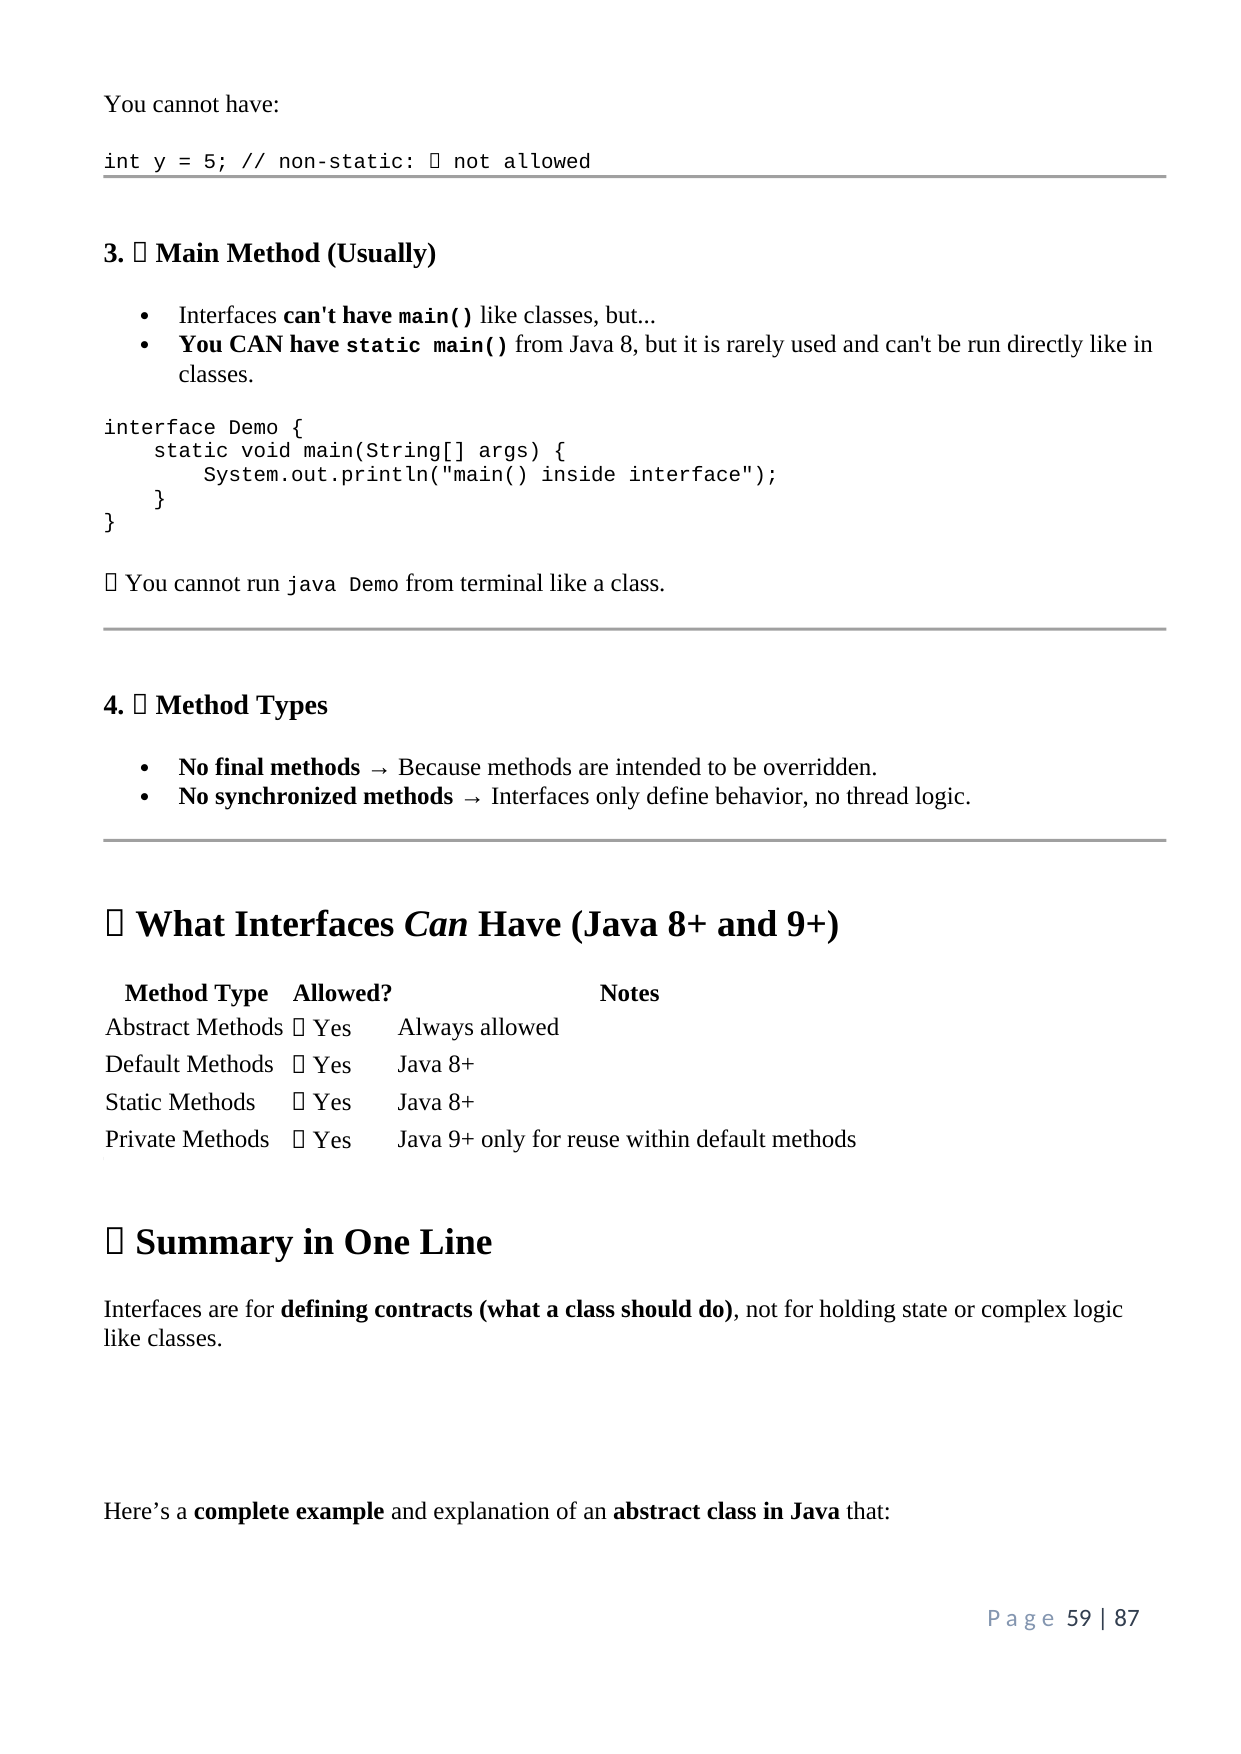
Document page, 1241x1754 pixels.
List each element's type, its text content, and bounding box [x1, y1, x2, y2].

table_header Notes [396, 976, 863, 1008]
text Interfaces are for defining contracts (what a class should do), not for holding state or complex logic like classes. [103, 1294, 1166, 1352]
text You cannot have: [103, 89, 1166, 117]
text interface Demo { [103, 417, 1166, 441]
table_cell Java 8+ [396, 1083, 863, 1120]
table_header Allowed? [290, 976, 396, 1008]
table_cell Private Methods [103, 1120, 289, 1157]
table_cell Default Methods [103, 1045, 289, 1082]
text 3. ❌ Main Method (Usually) [103, 232, 1166, 271]
list You CAN have static main() from Java 8, but it is rarely used and can't be run directly like in classes. [141, 329, 1166, 388]
text 📌 Summary in One Line [103, 1214, 1166, 1265]
table_cell ✅ Yes [290, 1083, 396, 1120]
list No final methods → Because methods are intended to be overridden. [141, 752, 1166, 781]
text ✅ What Interfaces Can Have (Java 8+ and 9+) [103, 896, 1166, 947]
table_cell Always allowed [396, 1008, 863, 1045]
table_header Method Type [103, 976, 289, 1008]
table_cell Java 9+ only for reuse within default methods [396, 1120, 863, 1157]
text 4. ❌ Method Types [103, 685, 1166, 723]
table_cell ✅ Yes [290, 1120, 396, 1157]
text } [103, 488, 1166, 511]
table_cell ✅ Yes [290, 1045, 396, 1082]
text int y = 5; // non-static: ❌ not allowed [103, 147, 1166, 175]
list No synchronized methods → Interfaces only define behavior, no thread logic. [141, 781, 1166, 810]
text static void main(String[] args) { [103, 441, 1166, 464]
list Interfaces can't have main() like classes, but... [141, 300, 1166, 329]
text Here’s a complete example and explanation of an abstract class in Java that: [103, 1496, 1166, 1525]
table_cell Abstract Methods [103, 1008, 289, 1045]
text 🛑 You cannot run java Demo from terminal like a class. [103, 564, 1166, 598]
text System.out.println("main() inside interface"); [103, 464, 1166, 488]
table_cell Static Methods [103, 1083, 289, 1120]
table_cell Java 8+ [396, 1045, 863, 1082]
text } [103, 511, 1166, 535]
table_cell ✅ Yes [290, 1008, 396, 1045]
